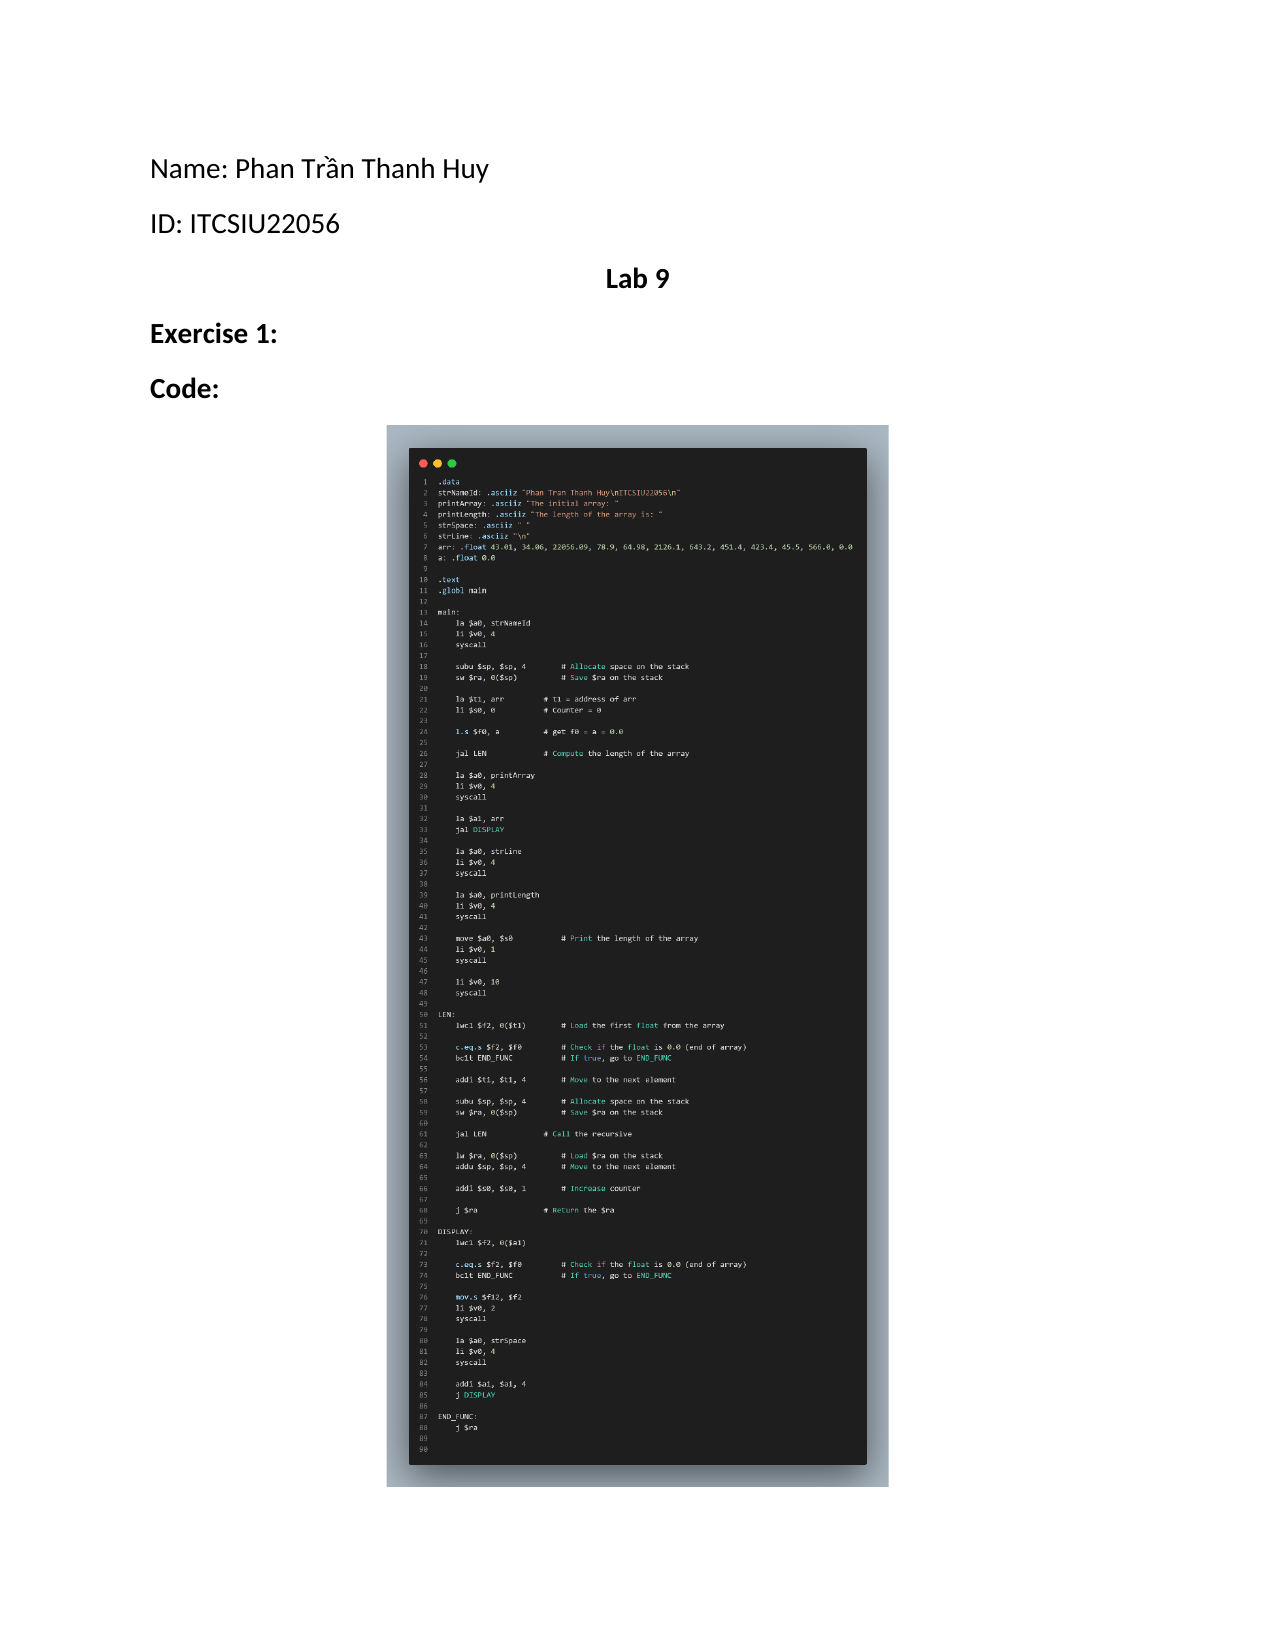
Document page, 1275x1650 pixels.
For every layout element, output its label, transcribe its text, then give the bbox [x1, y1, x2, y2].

text Code: [150, 370, 1125, 406]
picture [386, 425, 889, 1487]
text ID: ITCSIU22056 [150, 205, 1125, 241]
text Name: Phan Trần Thanh Huy [150, 150, 1125, 186]
text Lab 9 [150, 260, 1125, 296]
text Exercise 1: [150, 315, 1125, 351]
